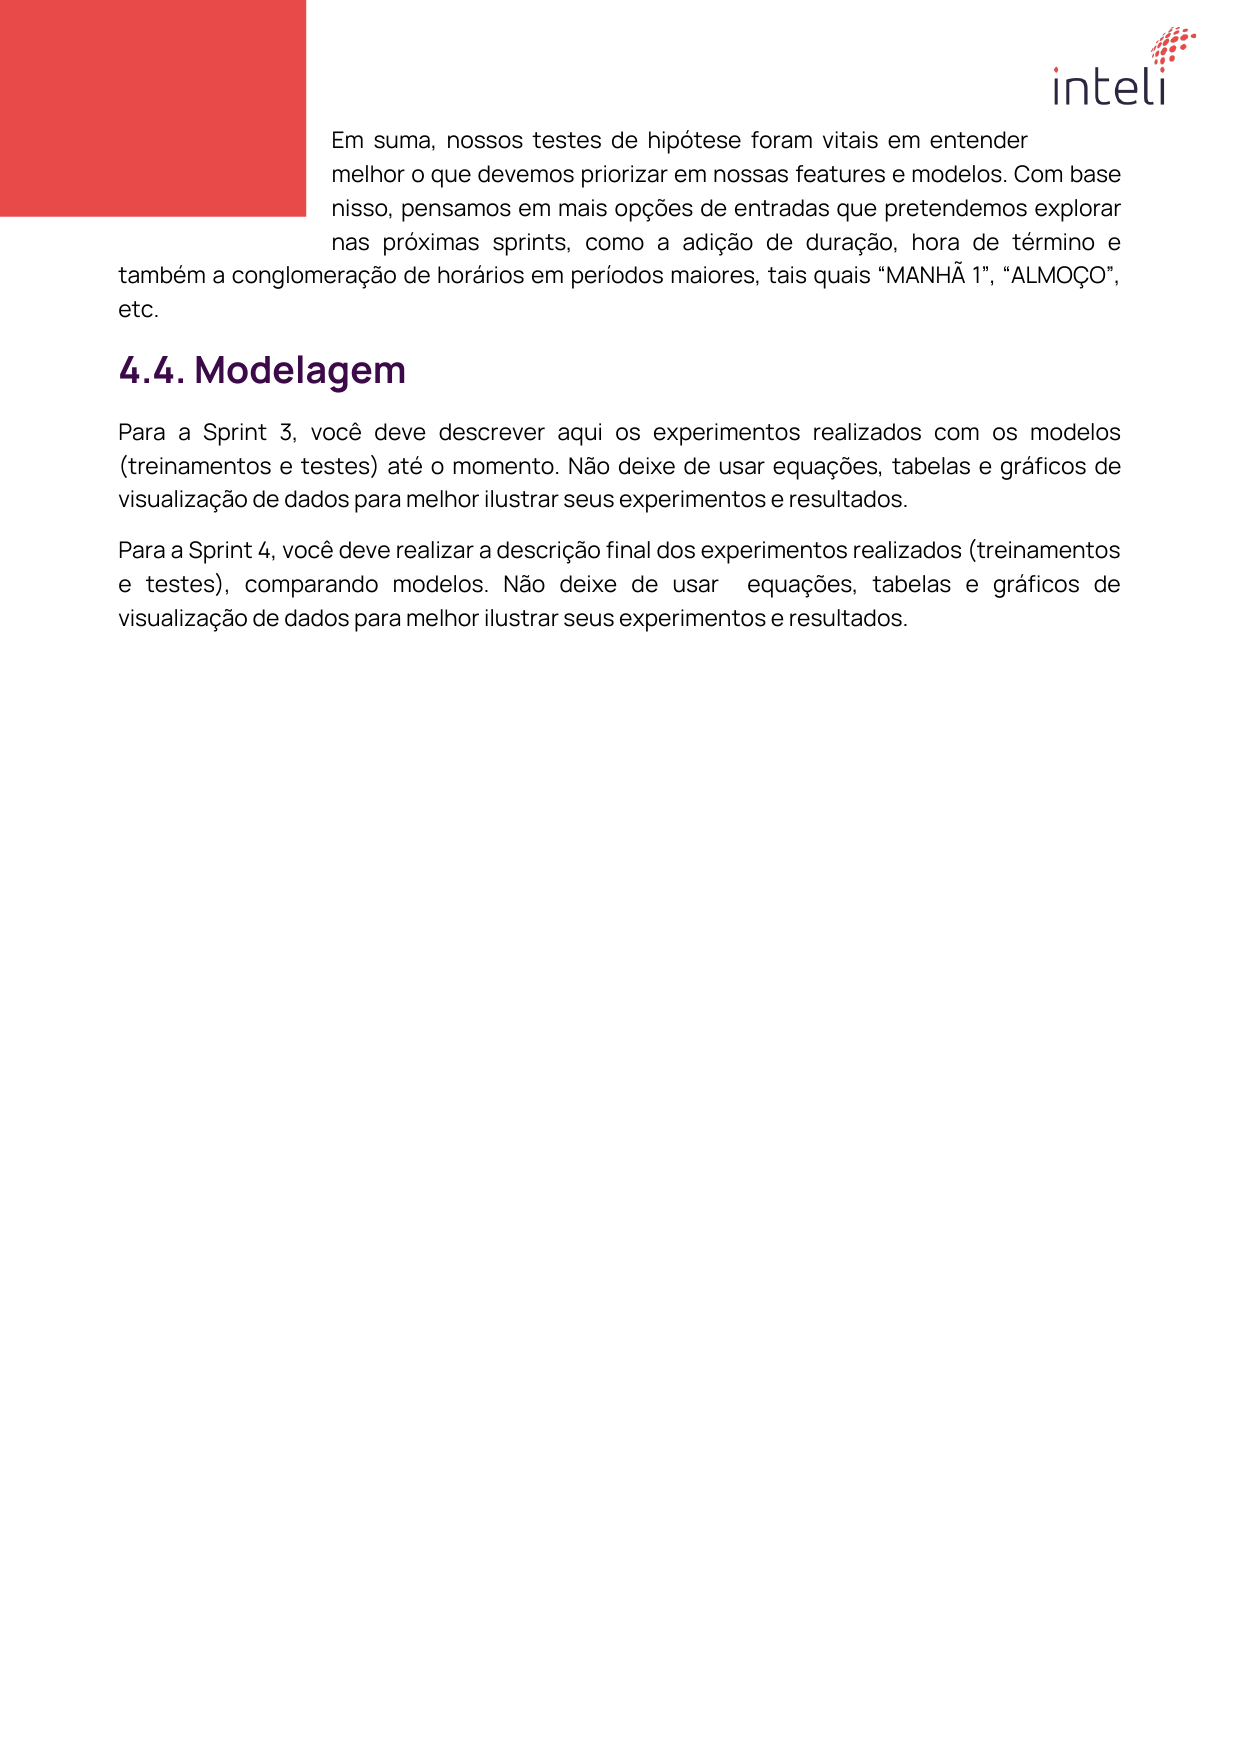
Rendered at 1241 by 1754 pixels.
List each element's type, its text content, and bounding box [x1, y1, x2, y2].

picture [1054, 27, 1197, 105]
text Para a Sprint 4, você deve realizar a descrição final dos experimentos realizados (treinamentos e testes), comparando modelos. Não deixe de usar equações, tabelas e gráficos de visualização de dados para melhor ilustrar seus experimentos e resultados. [118, 534, 1122, 633]
text Em suma, nossos testes de hipótese foram vitais em entender melhor o que devemos priorizar em nossas features e modelos. Com base nisso, pensamos em mais opções de entradas que pretendemos explorar nas próximas sprints, como a adição de duração, hora de término e também a conglomeração de horários em períodos maiores, tais quais “MANHÃ 1”, “ALMOÇO”, etc. [118, 124, 1122, 324]
subtitle 4.4. Modelagem [118, 344, 1122, 395]
text Para a Sprint 3, você deve descrever aqui os experimentos realizados com os modelos (treinamentos e testes) até o momento. Não deixe de usar equações, tabelas e gráficos de visualização de dados para melhor ilustrar seus experimentos e resultados. [118, 416, 1122, 515]
picture [0, 0, 307, 217]
